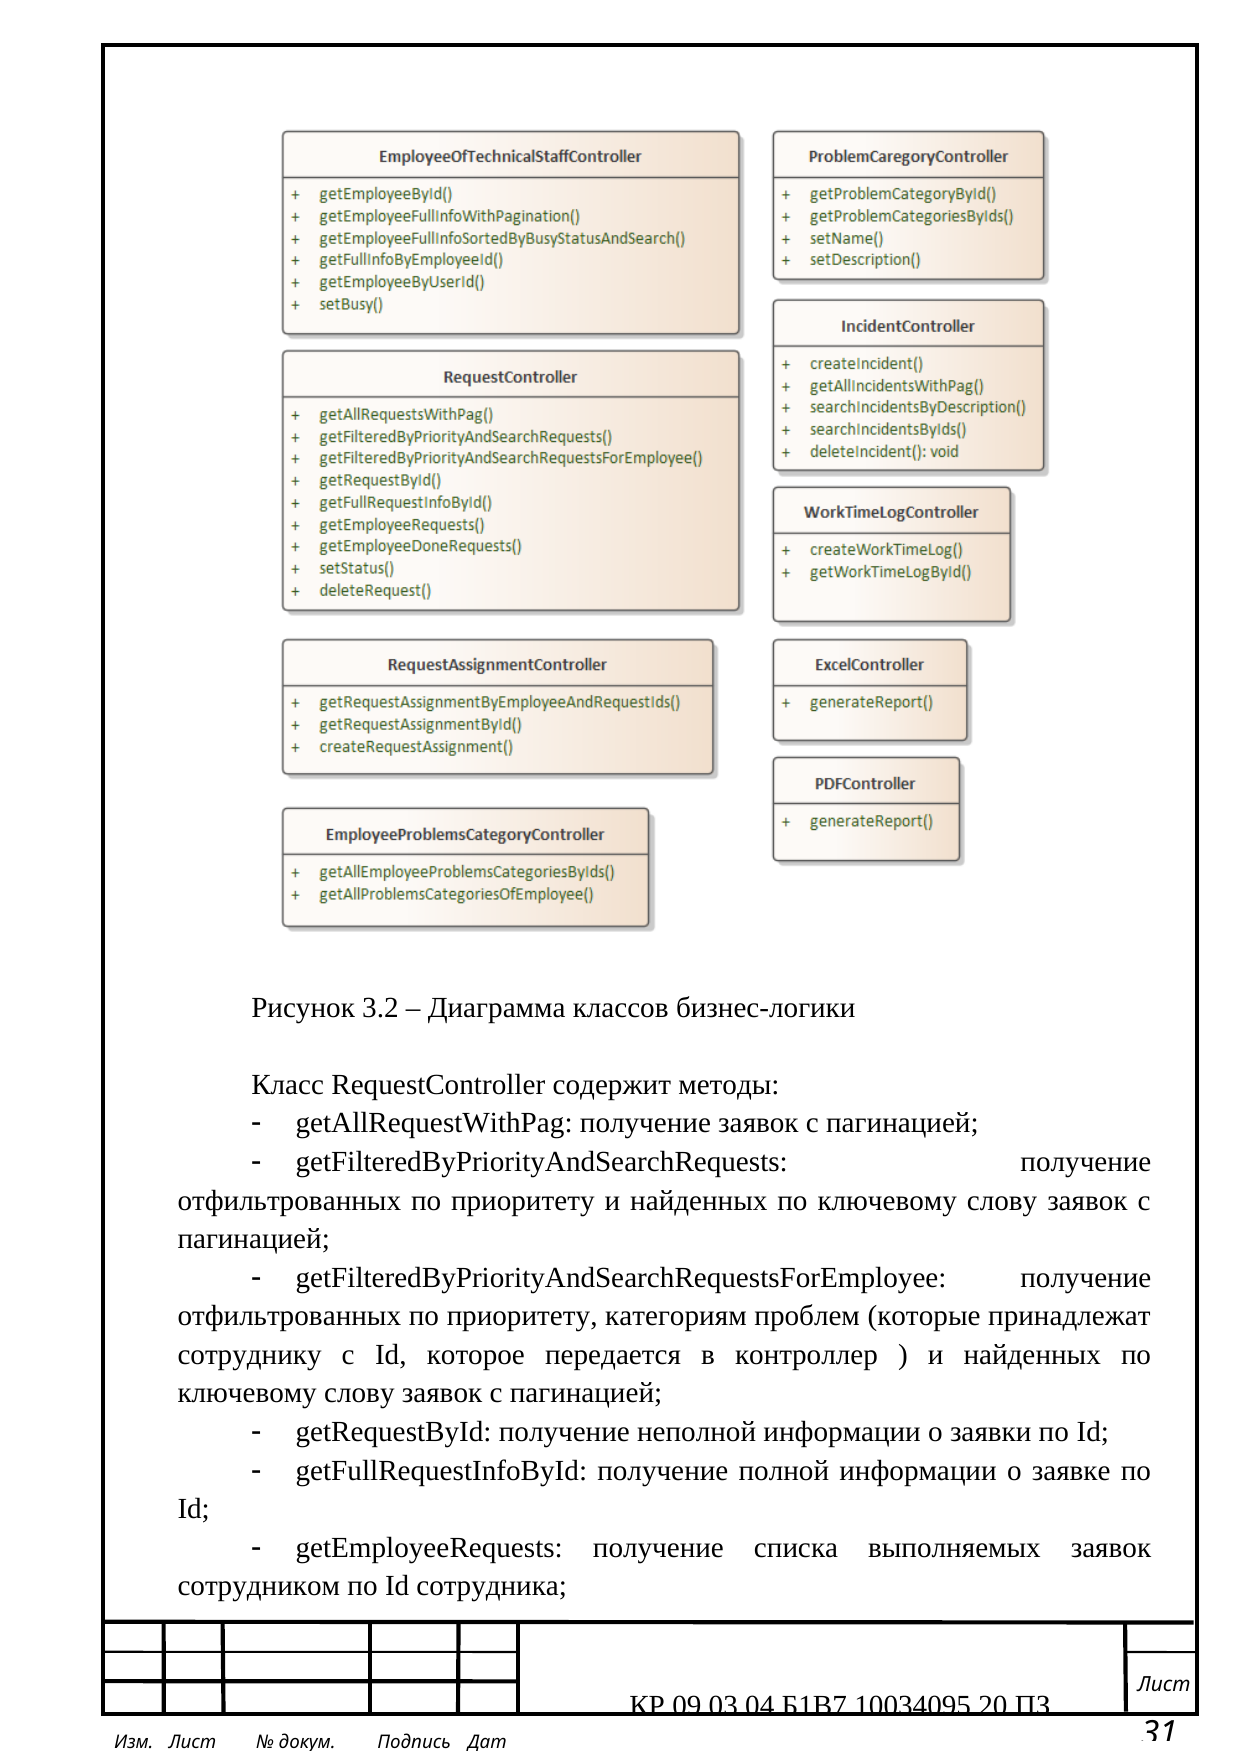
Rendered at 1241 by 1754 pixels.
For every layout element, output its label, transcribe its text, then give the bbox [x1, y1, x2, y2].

list getFullRequestInfoById: получение полной информации о заявке по Id; [177, 1453, 1152, 1525]
list getAllRequestWithPag: получение заявок с пагинацией; [177, 1105, 1152, 1139]
list getRequestById: получение неполной информации о заявки по Id; [177, 1414, 1152, 1448]
list getFilteredByPriorityAndSearchRequestsForEmployee: получение отфильтрованных по приоритету, категориям проблем (которые принадлежат сотруднику с Id, которое передается в контроллер ) и найденных по ключевому слову заявок с пагинацией; [177, 1260, 1152, 1409]
picture [265, 118, 1064, 947]
list getFilteredByPriorityAndSearchRequests: получение отфильтрованных по приоритету и найденных по ключевому слову заявок с пагинацией; [177, 1144, 1152, 1255]
text Рисунок 3.2 – Диаграмма классов бизнес-логики [177, 990, 1152, 1023]
list getEmployeeRequests: получение списка выполняемых заявок сотрудником по Id сотрудника; [177, 1530, 1152, 1602]
text Класс RequestController содержит методы: [177, 1067, 1152, 1100]
